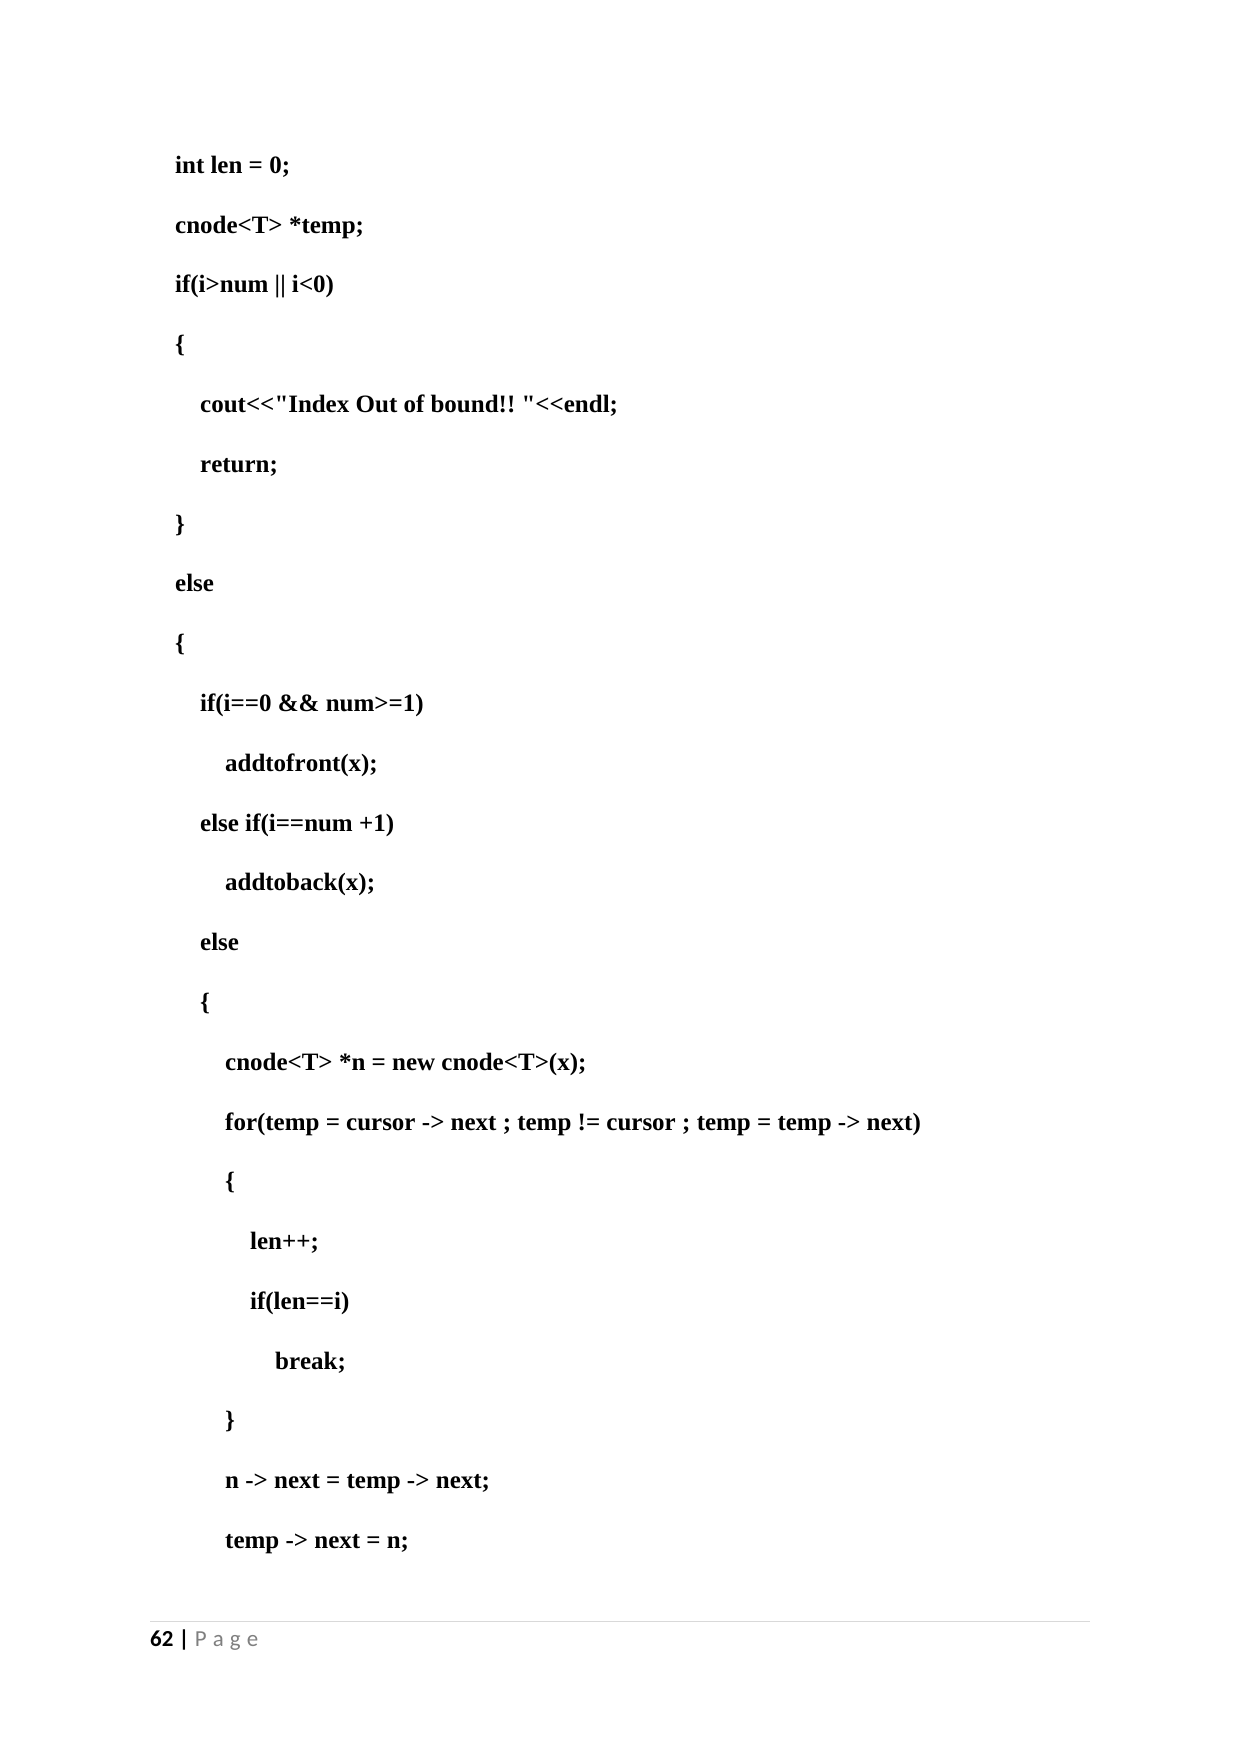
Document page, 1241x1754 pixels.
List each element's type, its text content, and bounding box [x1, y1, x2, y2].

text temp -> next = n; [150, 1525, 1090, 1554]
text else if(i==num +1) [150, 808, 1090, 836]
text return; [150, 449, 1090, 478]
text if(len==i) [150, 1286, 1090, 1315]
text break; [150, 1346, 1090, 1374]
text { [150, 1166, 1090, 1195]
text cout<<"Index Out of bound!! "<<endl; [150, 389, 1090, 418]
text } [150, 1406, 1090, 1434]
text { [150, 628, 1090, 657]
text addtoback(x); [150, 867, 1090, 896]
text { [150, 987, 1090, 1016]
text for(temp = cursor -> next ; temp != cursor ; temp = temp -> next) [150, 1107, 1090, 1135]
text else [150, 568, 1090, 597]
text n -> next = temp -> next; [150, 1465, 1090, 1494]
text { [150, 329, 1090, 358]
text } [150, 509, 1090, 537]
text len++; [150, 1226, 1090, 1255]
text int len = 0; [150, 150, 1090, 179]
text if(i>num || i<0) [150, 269, 1090, 298]
text else [150, 927, 1090, 956]
text cnode<T> *n = new cnode<T>(x); [150, 1047, 1090, 1076]
text cnode<T> *temp; [150, 210, 1090, 238]
text addtofront(x); [150, 748, 1090, 777]
text if(i==0 && num>=1) [150, 688, 1090, 717]
